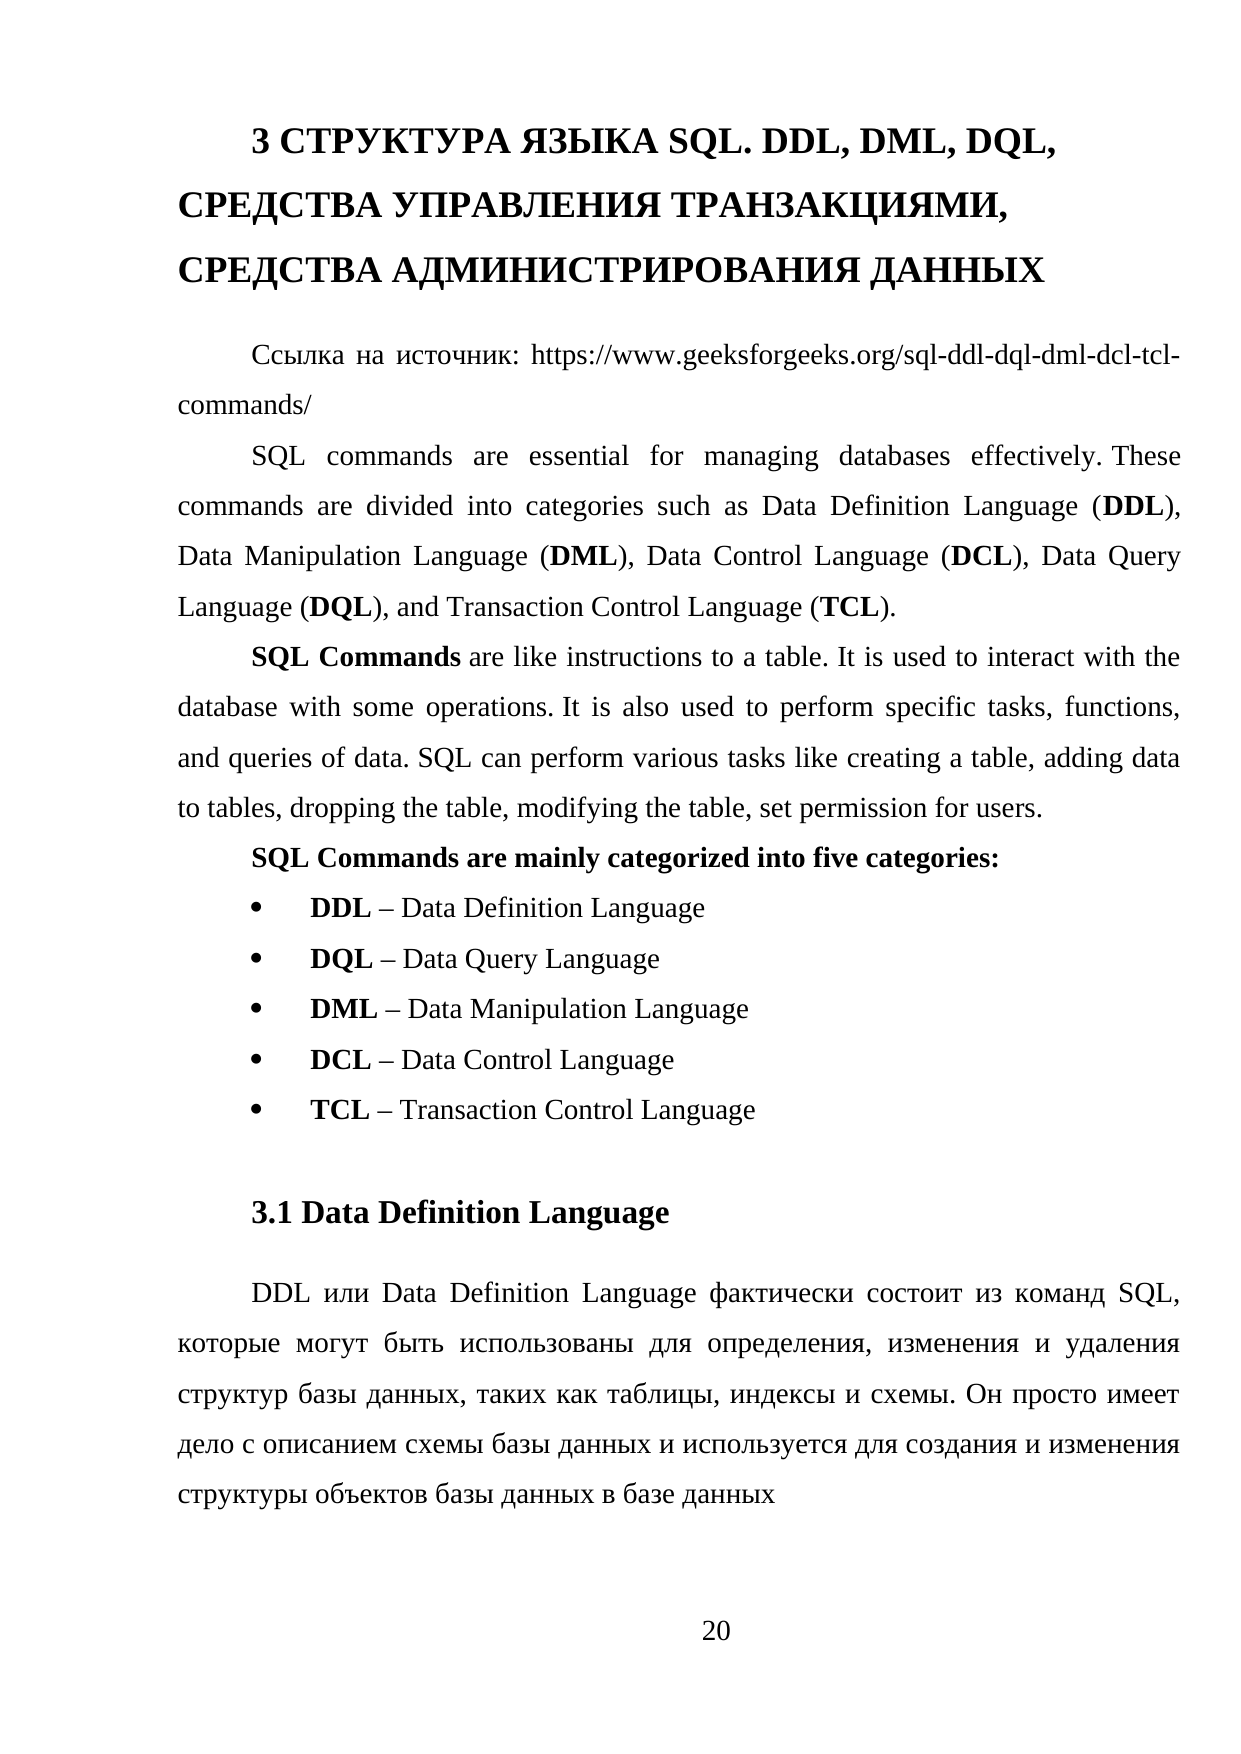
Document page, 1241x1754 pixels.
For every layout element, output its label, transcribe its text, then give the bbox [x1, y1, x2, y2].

text TCL – Transaction Control Language [251, 1092, 1181, 1126]
text Ссылка на источник: https://www.geeksforgeeks.org/sql-ddl-dql-dml-dcl-tcl-commands/ [177, 337, 1181, 421]
text DDL – Data Definition Language [251, 891, 1181, 924]
text SQL Commands are mainly categorized into five categories: [177, 840, 1181, 874]
text DCL – Data Control Language [251, 1042, 1181, 1076]
text DML – Data Manipulation Language [251, 991, 1181, 1025]
text DQL – Data Query Language [251, 941, 1181, 975]
text SQL commands are essential for managing databases effectively. These commands are divided into categories such as Data Definition Language (DDL), Data Manipulation Language (DML), Data Control Language (DCL), Data Query Language (DQL), and Transaction Control Language (TCL). [177, 438, 1181, 622]
text SQL Commands are like instructions to a table. It is used to interact with the database with some operations. It is also used to perform specific tasks, functions, and queries of data. SQL can perform various tasks like creating a table, adding data to tables, dropping the table, modifying the table, set permission for users. [177, 639, 1181, 823]
subtitle 3 Структура языка SQL. DDL, DML, DQL, Средства управления транзакциями, Средства администрирования данных [177, 118, 1181, 291]
text DDL или Data Definition Language фактически состоит из команд SQL, которые могут быть использованы для определения, изменения и удаления структур базы данных, таких как таблицы, индексы и схемы. Он просто имеет дело с описанием схемы базы данных и используется для создания и изменения структуры объектов базы данных в базе данных [177, 1275, 1181, 1510]
subtitle 3.1 Data Definition Language [177, 1193, 1181, 1231]
